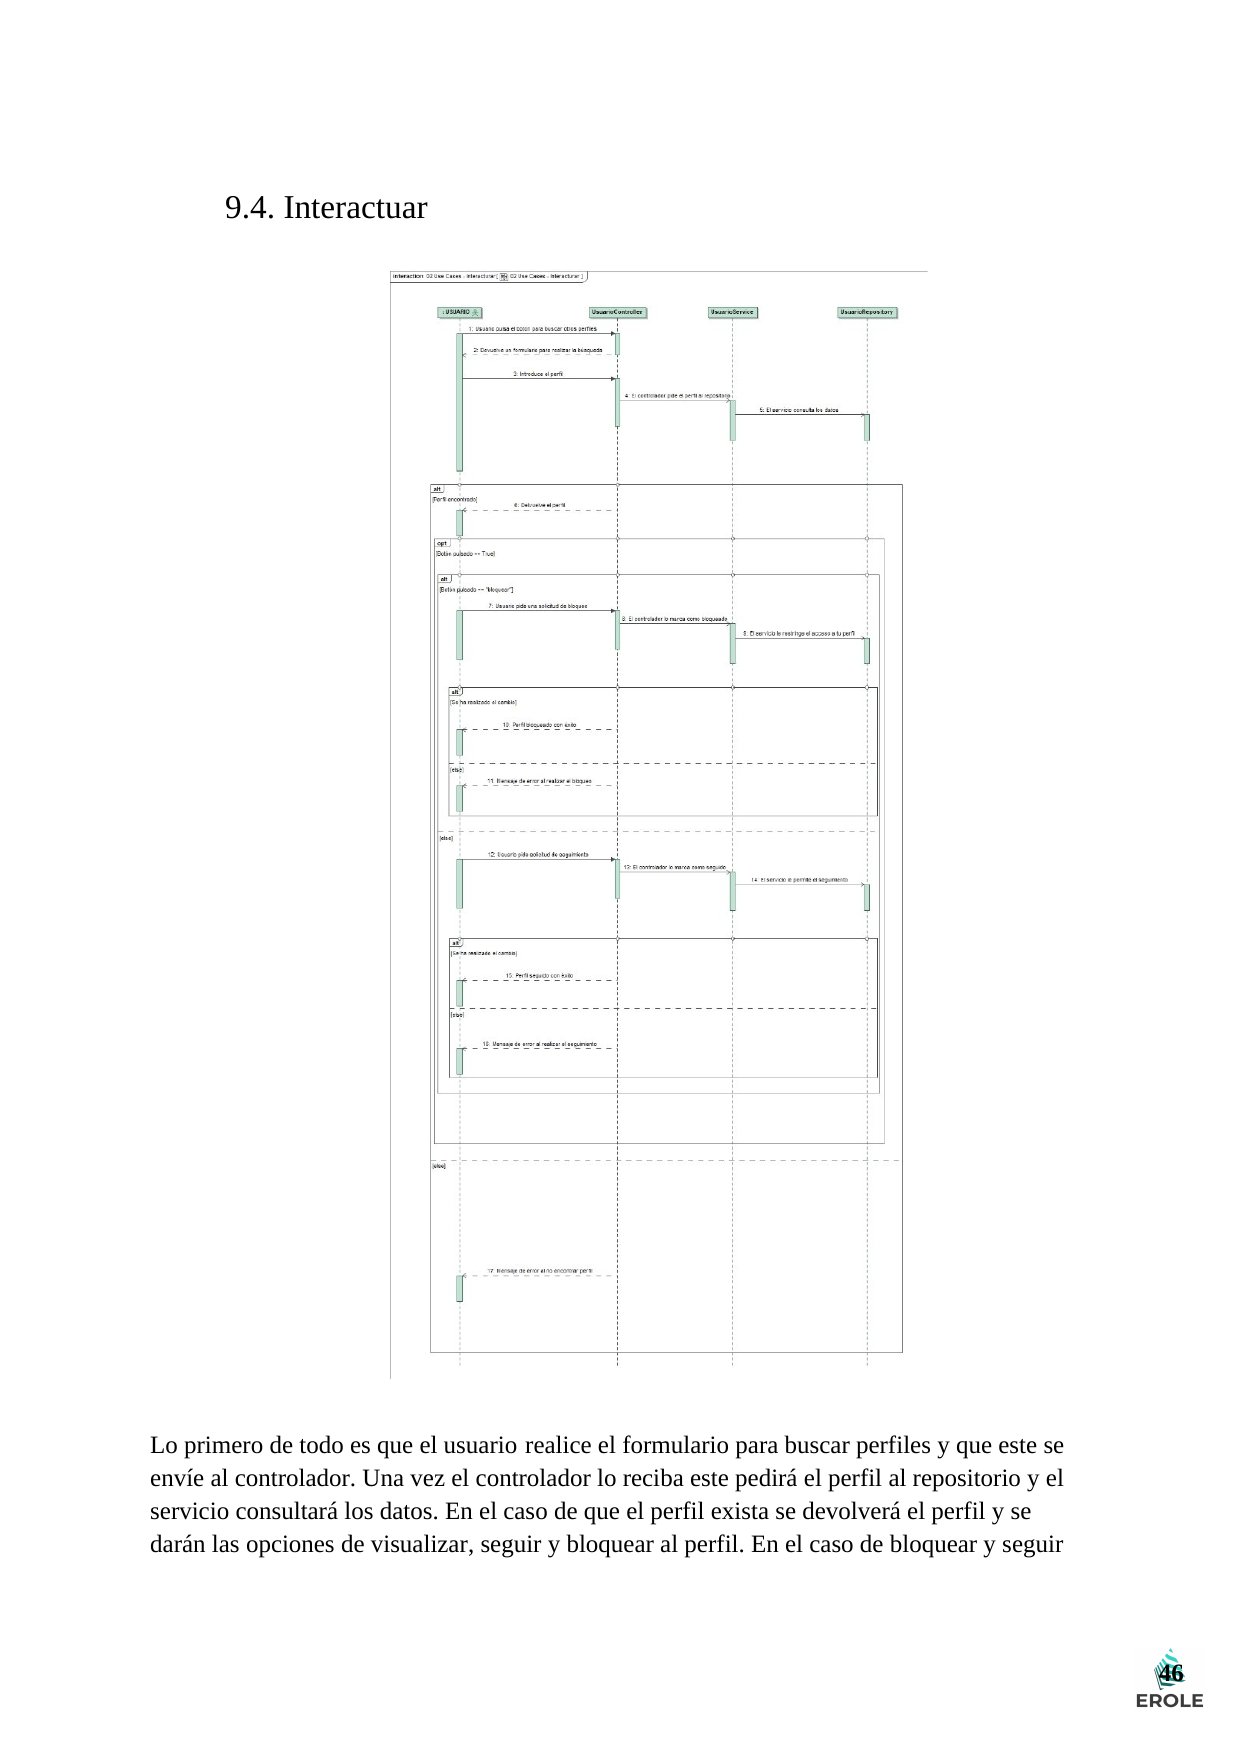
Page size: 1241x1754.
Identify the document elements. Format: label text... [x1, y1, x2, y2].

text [150, 1430, 1090, 1557]
picture [1132, 1647, 1205, 1709]
subtitle 9.4. Interactuar [150, 187, 1090, 226]
picture [387, 269, 928, 1379]
